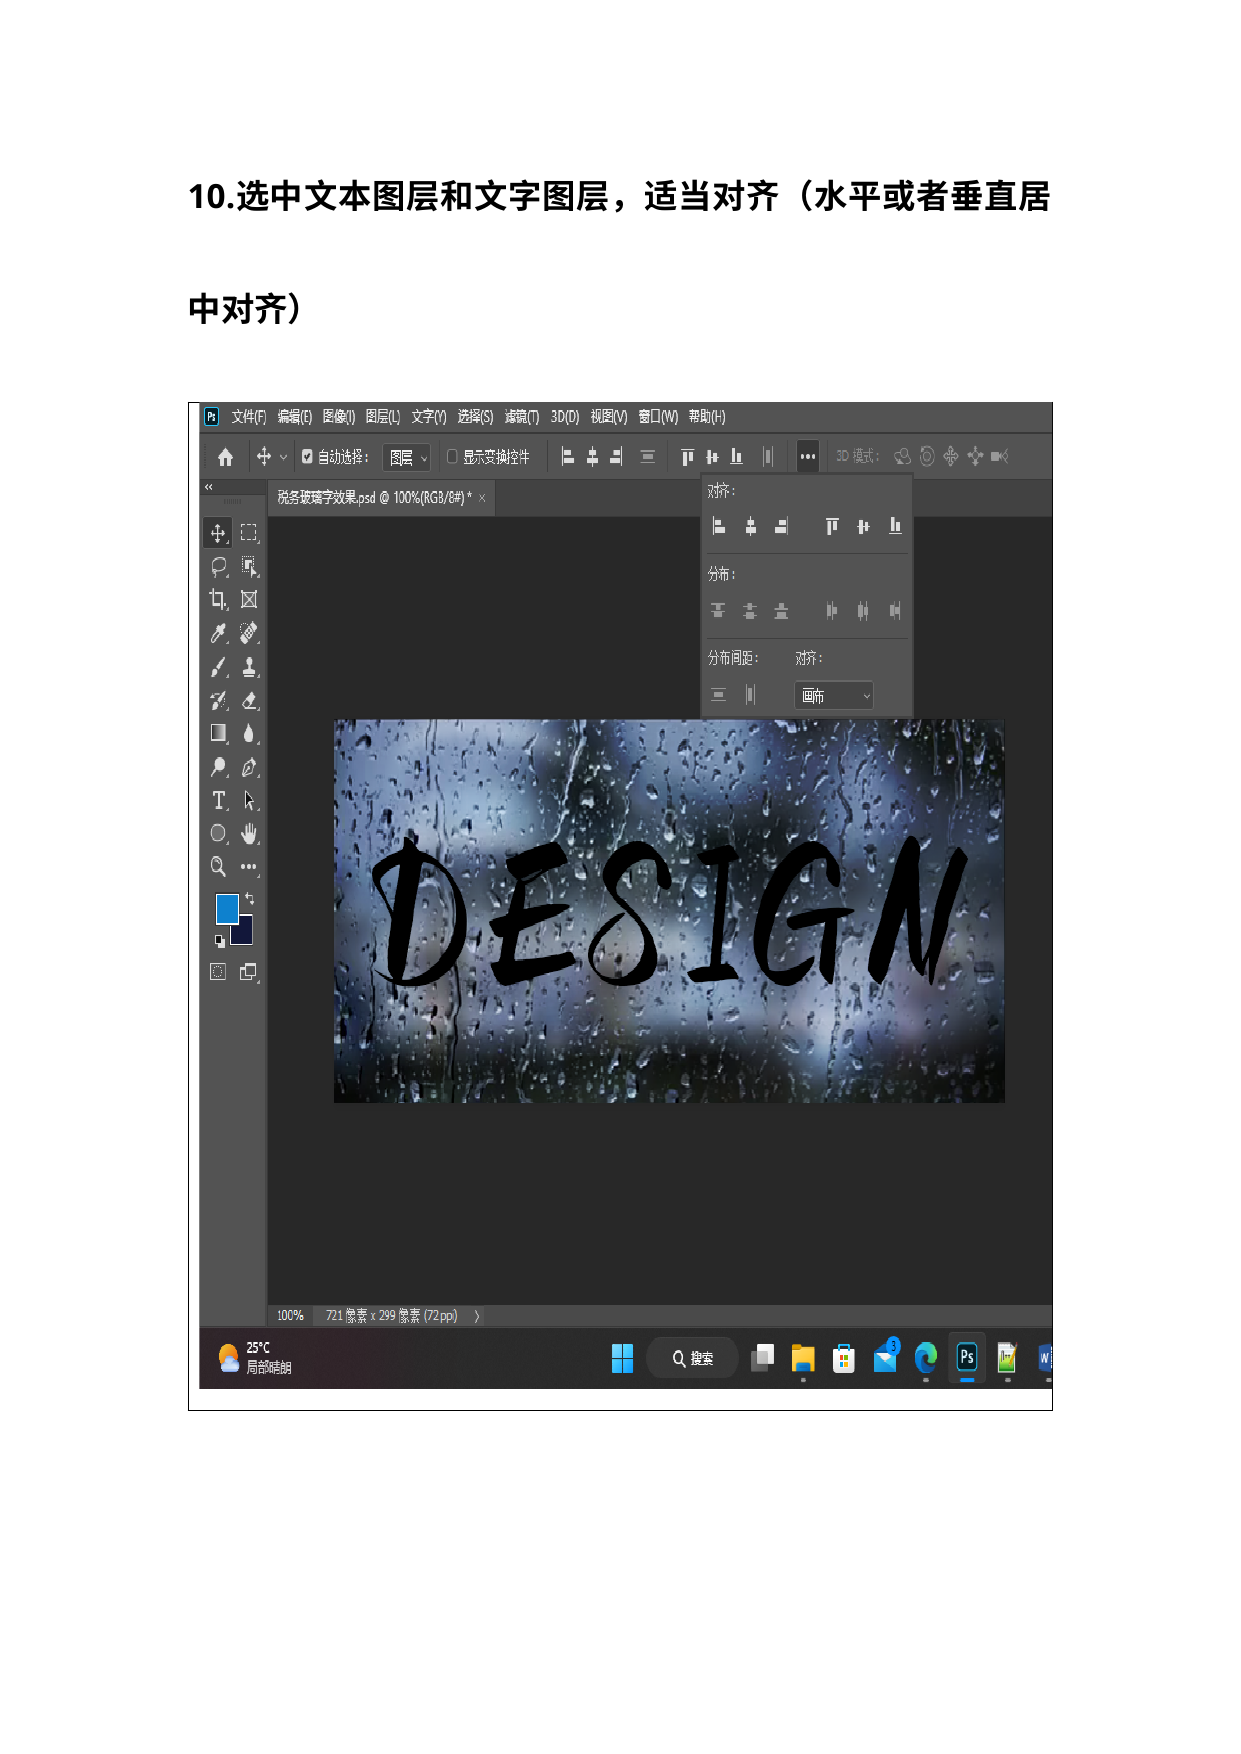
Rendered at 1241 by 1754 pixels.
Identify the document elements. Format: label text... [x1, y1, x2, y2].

picture [199, 402, 1053, 1389]
table_header [189, 403, 1052, 1410]
subtitle 10.选中文本图层和文字图层，适当对齐（水平或者垂直居中对齐） [187, 162, 1053, 339]
